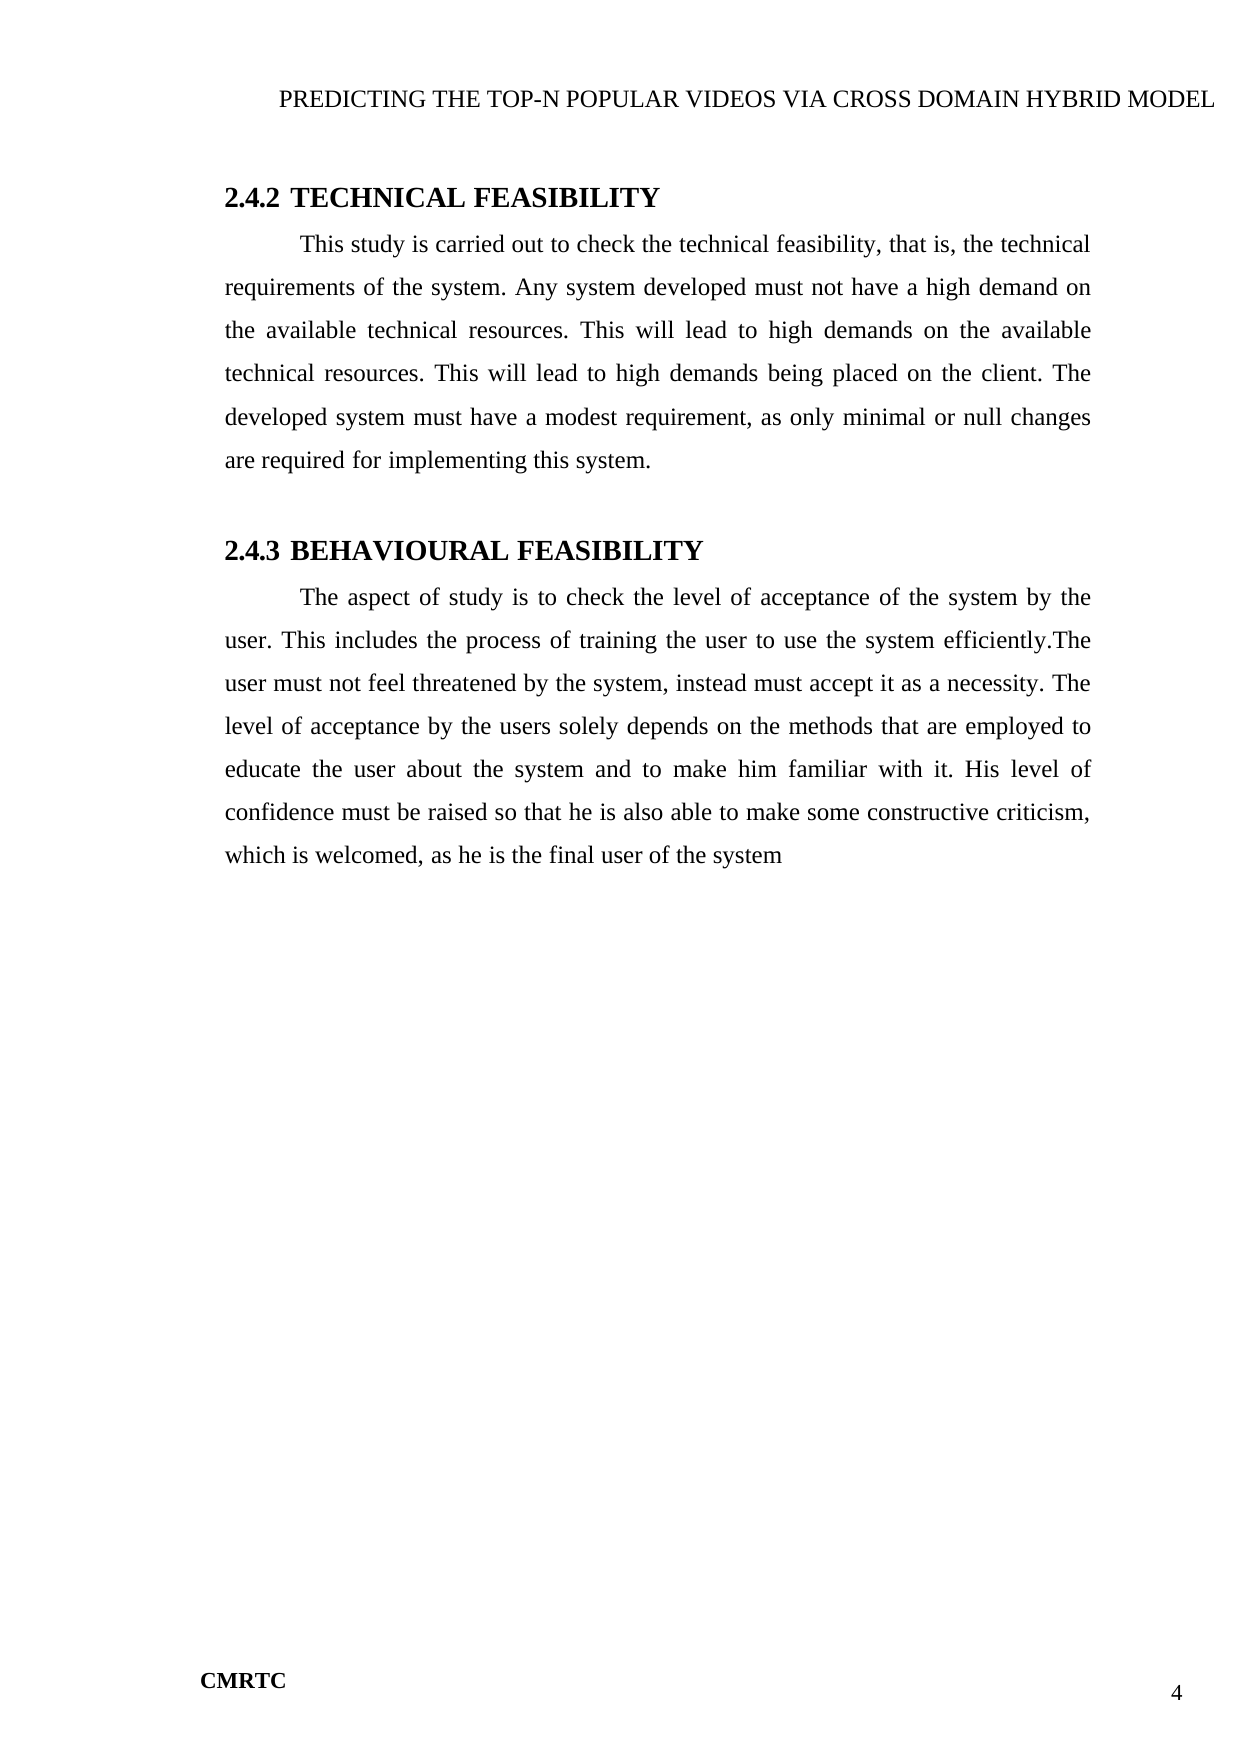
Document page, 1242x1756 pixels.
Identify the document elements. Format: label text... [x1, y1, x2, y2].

text This study is carried out to check the technical feasibility, that is, the technical requirements of the system. Any system developed must not have a high demand on the available technical resources. This will lead to high demands on the available technical resources. This will lead to high demands being placed on the client. The developed system must have a modest requirement, as only minimal or null changes are required for implementing this system. [224, 229, 1092, 473]
subtitle TECHNICAL FEASIBILITY [224, 180, 1181, 213]
subtitle BEHAVIOURAL FEASIBILITY [224, 533, 1181, 566]
text The aspect of study is to check the level of acceptance of the system by the user. This includes the process of training the user to use the system efficiently.The user must not feel threatened by the system, instead must accept it as a necessity. The level of acceptance by the users solely depends on the methods that are employed to educate the user about the system and to make him familiar with it. His level of confidence must be raised so that he is also able to make some constructive criticism, which is welcomed, as he is the final user of the system [224, 582, 1092, 869]
